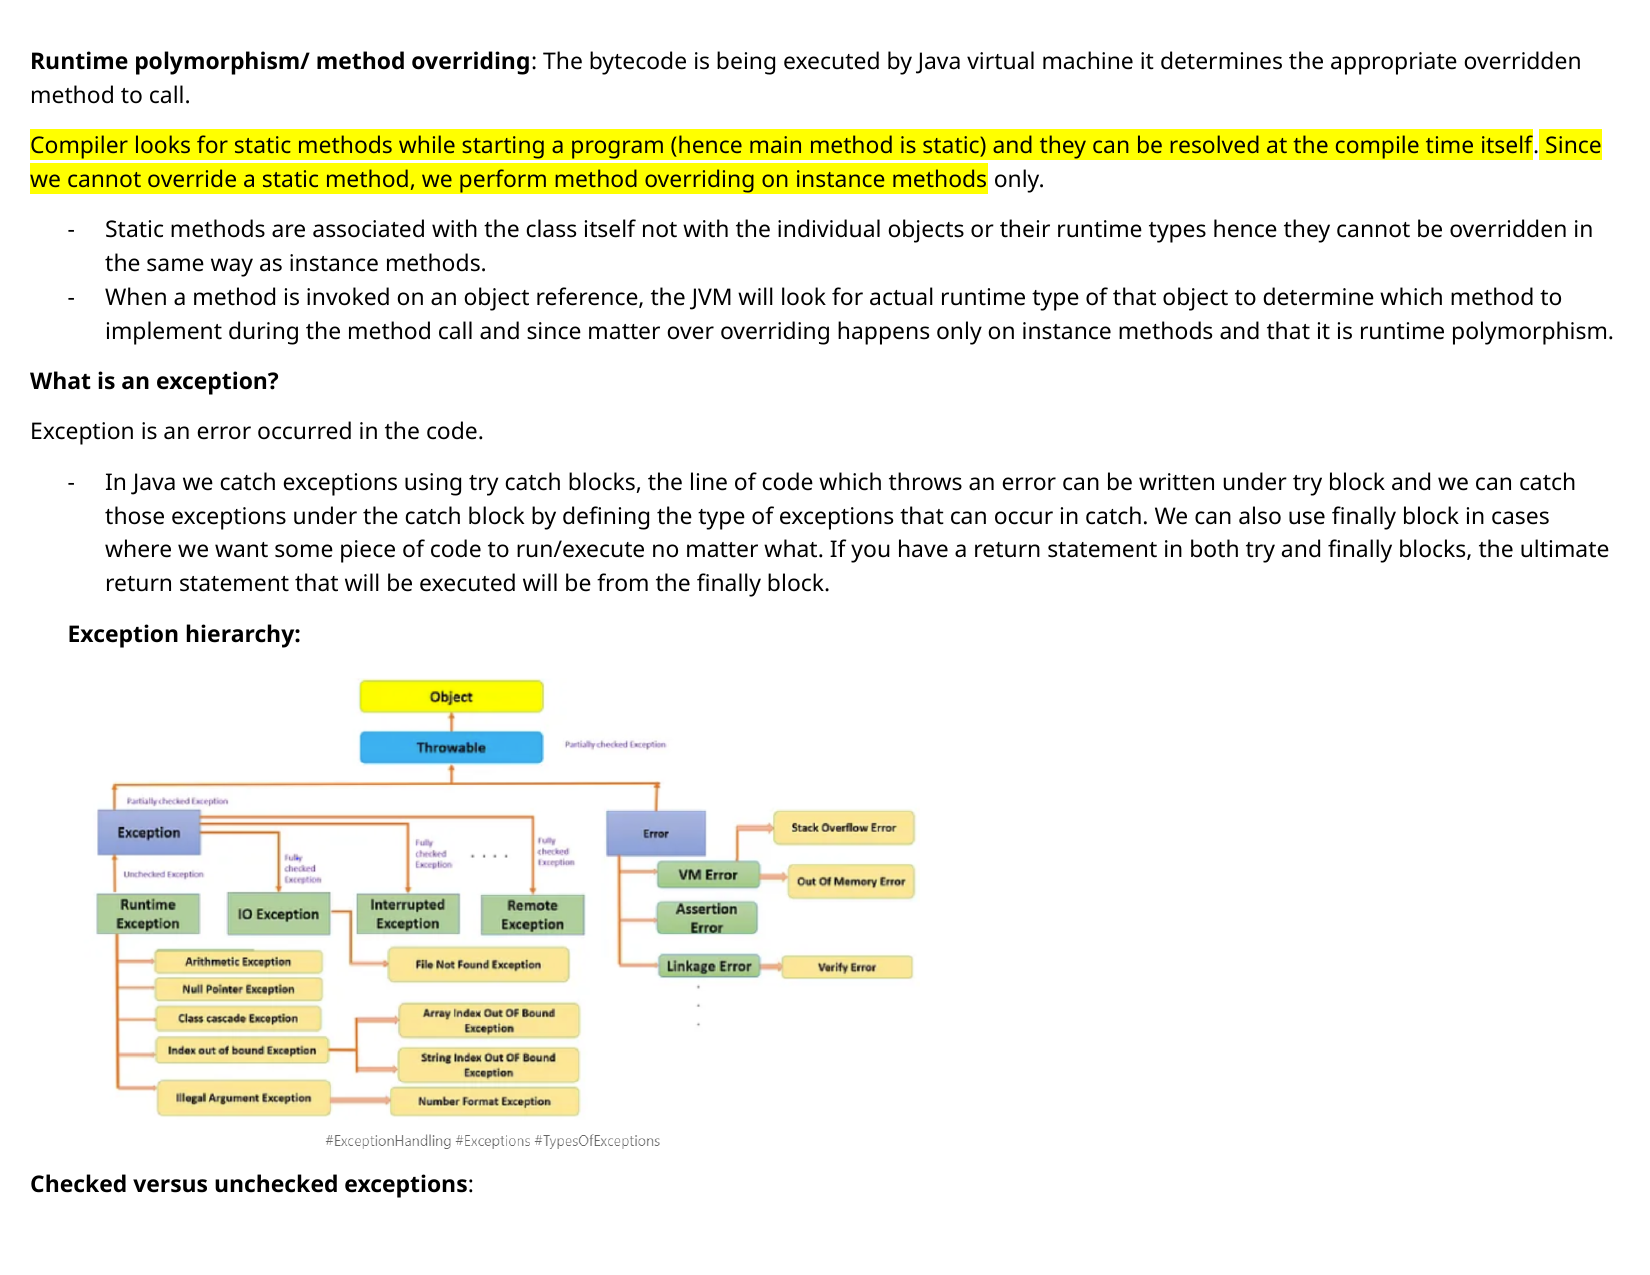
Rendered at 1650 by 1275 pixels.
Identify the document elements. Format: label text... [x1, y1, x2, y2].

text Exception hierarchy: [67, 617, 1620, 649]
text Compiler looks for static methods while starting a program (hence main method is static) and they can be resolved at the compile time itself. Since we cannot override a static method, we perform method overriding on instance methods only. [30, 129, 1620, 194]
text Exception is an error occurred in the code. [30, 415, 1620, 447]
list In Java we catch exceptions using try catch blocks, the line of code which throws an error can be written under try block and we can catch those exceptions under the catch block by defining the type of exceptions that can occur in catch. We can also use finally block in cases where we want some piece of code to run/execute no matter what. If you have a return statement in both try and finally blocks, the ultimate return statement that will be executed will be from the finally block. [67, 466, 1620, 598]
picture [67, 667, 924, 1150]
list Static methods are associated with the class itself not with the individual objects or their runtime types hence they cannot be overridden in the same way as instance methods. [67, 213, 1620, 278]
text Runtime polymorphism/ method overriding: The bytecode is being executed by Java virtual machine it determines the appropriate overridden method to call. [30, 45, 1620, 110]
list When a method is invoked on an object reference, the JVM will look for actual runtime type of that object to determine which method to implement during the method call and since matter over overriding happens only on instance methods and that it is runtime polymorphism. [67, 281, 1620, 346]
text What is an exception? [30, 365, 1620, 396]
text Checked versus unchecked exceptions: [30, 1168, 1620, 1199]
